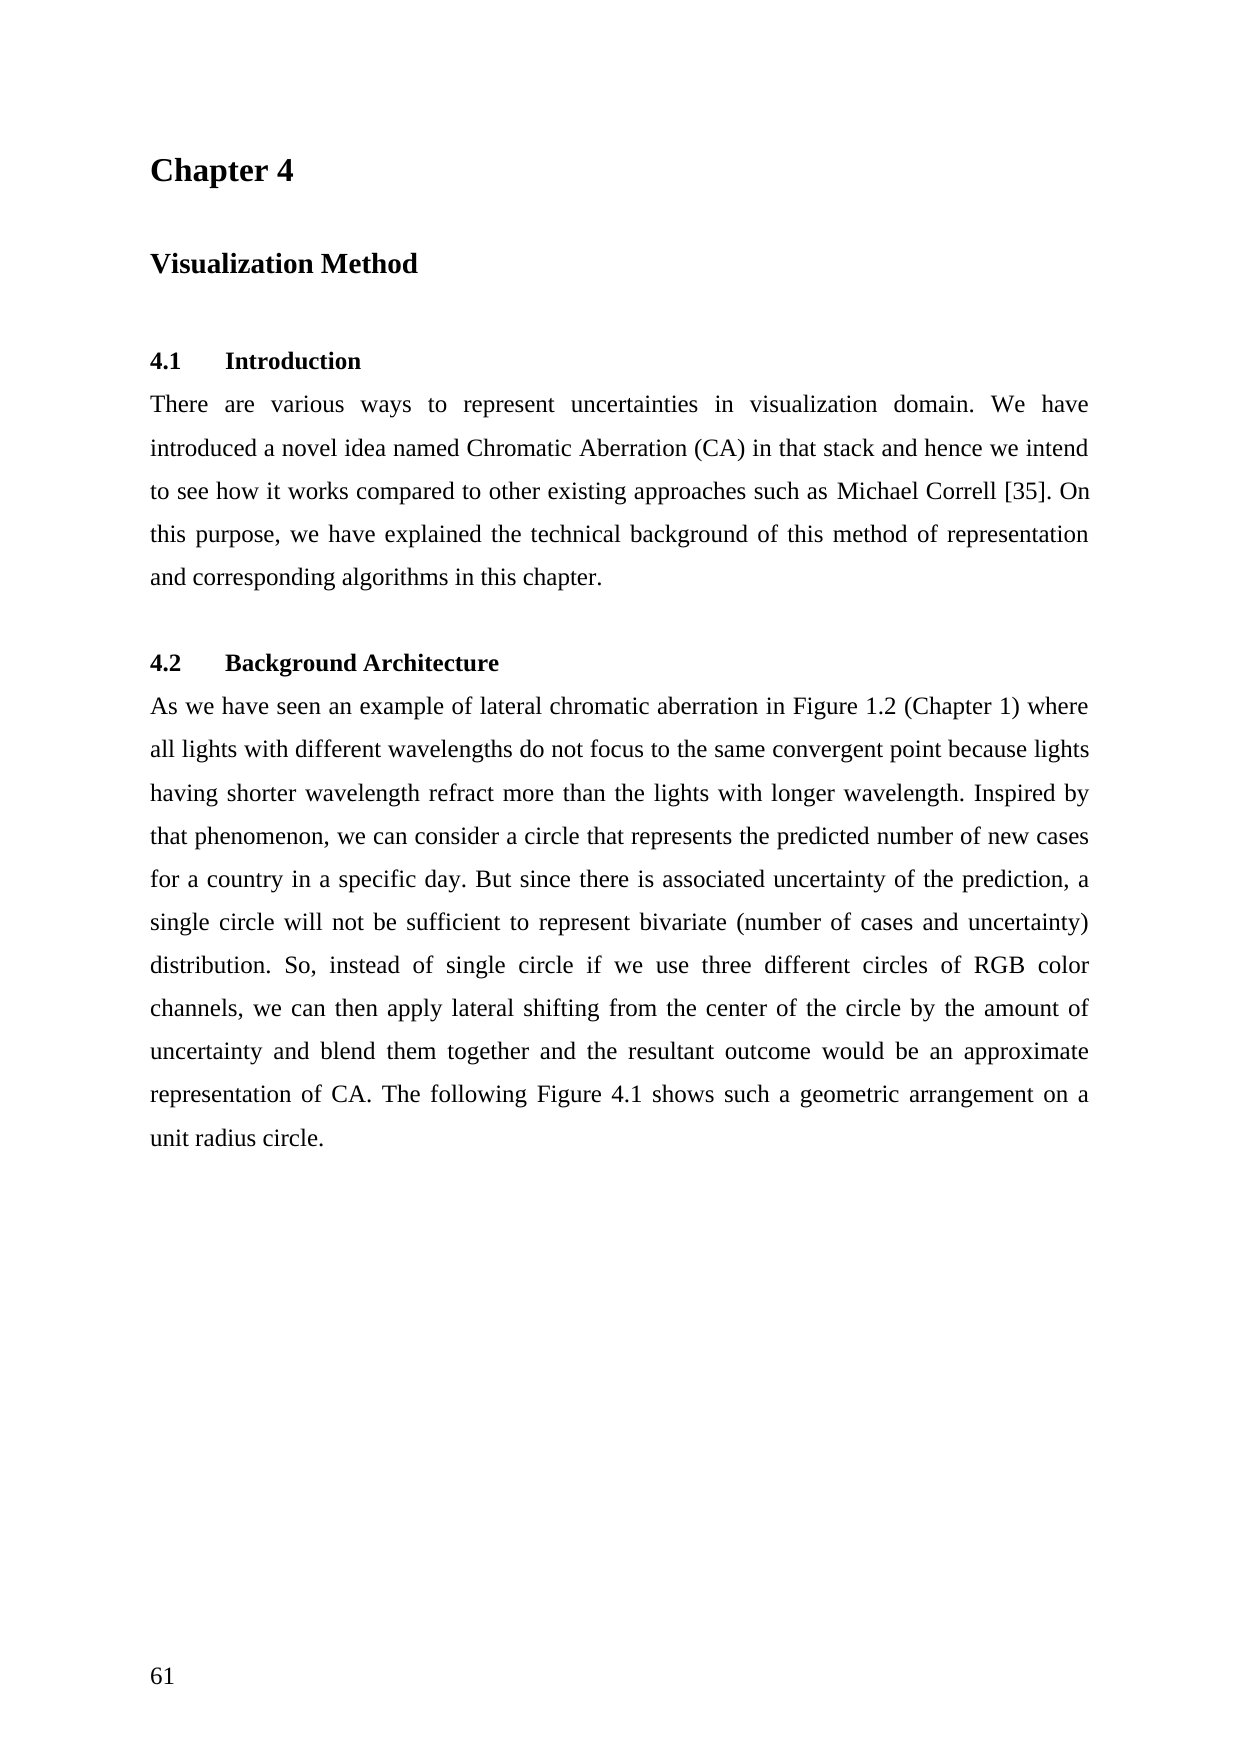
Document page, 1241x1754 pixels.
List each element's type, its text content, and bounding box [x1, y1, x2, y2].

text There are various ways to represent uncertainties in visualization domain. We have introduced a novel idea named Chromatic Aberration (CA) in that stack and hence we intend to see how it works compared to other existing approaches such as Michael Correll [35]. On this purpose, we have explained the technical background of this method of representation and corresponding algorithms in this chapter. [150, 389, 1090, 591]
text 4.2 Background Architecture [150, 648, 1090, 677]
text Chapter 4 [150, 150, 1090, 231]
text As we have seen an example of lateral chromatic aberration in Figure 1.2 (Chapter 1) where all lights with different wavelengths do not focus to the same convergent point because lights having shorter wavelength refract more than the lights with longer wavelength. Inspired by that phenomenon, we can consider a circle that represents the predicted number of new cases for a country in a specific day. But since there is associated uncertainty of the prediction, a single circle will not be sufficient to represent bivariate (number of cases and uncertainty) distribution. So, instead of single circle if we use three different circles of RGB color channels, we can then apply lateral shifting from the center of the circle by the amount of uncertainty and blend them together and the resultant outcome would be an approximate representation of CA. The following Figure 4.1 shows such a geometric arrangement on a unit radius circle. [150, 691, 1090, 1151]
text Visualization Method [150, 246, 1090, 279]
text 4.1 Introduction [150, 346, 1090, 375]
